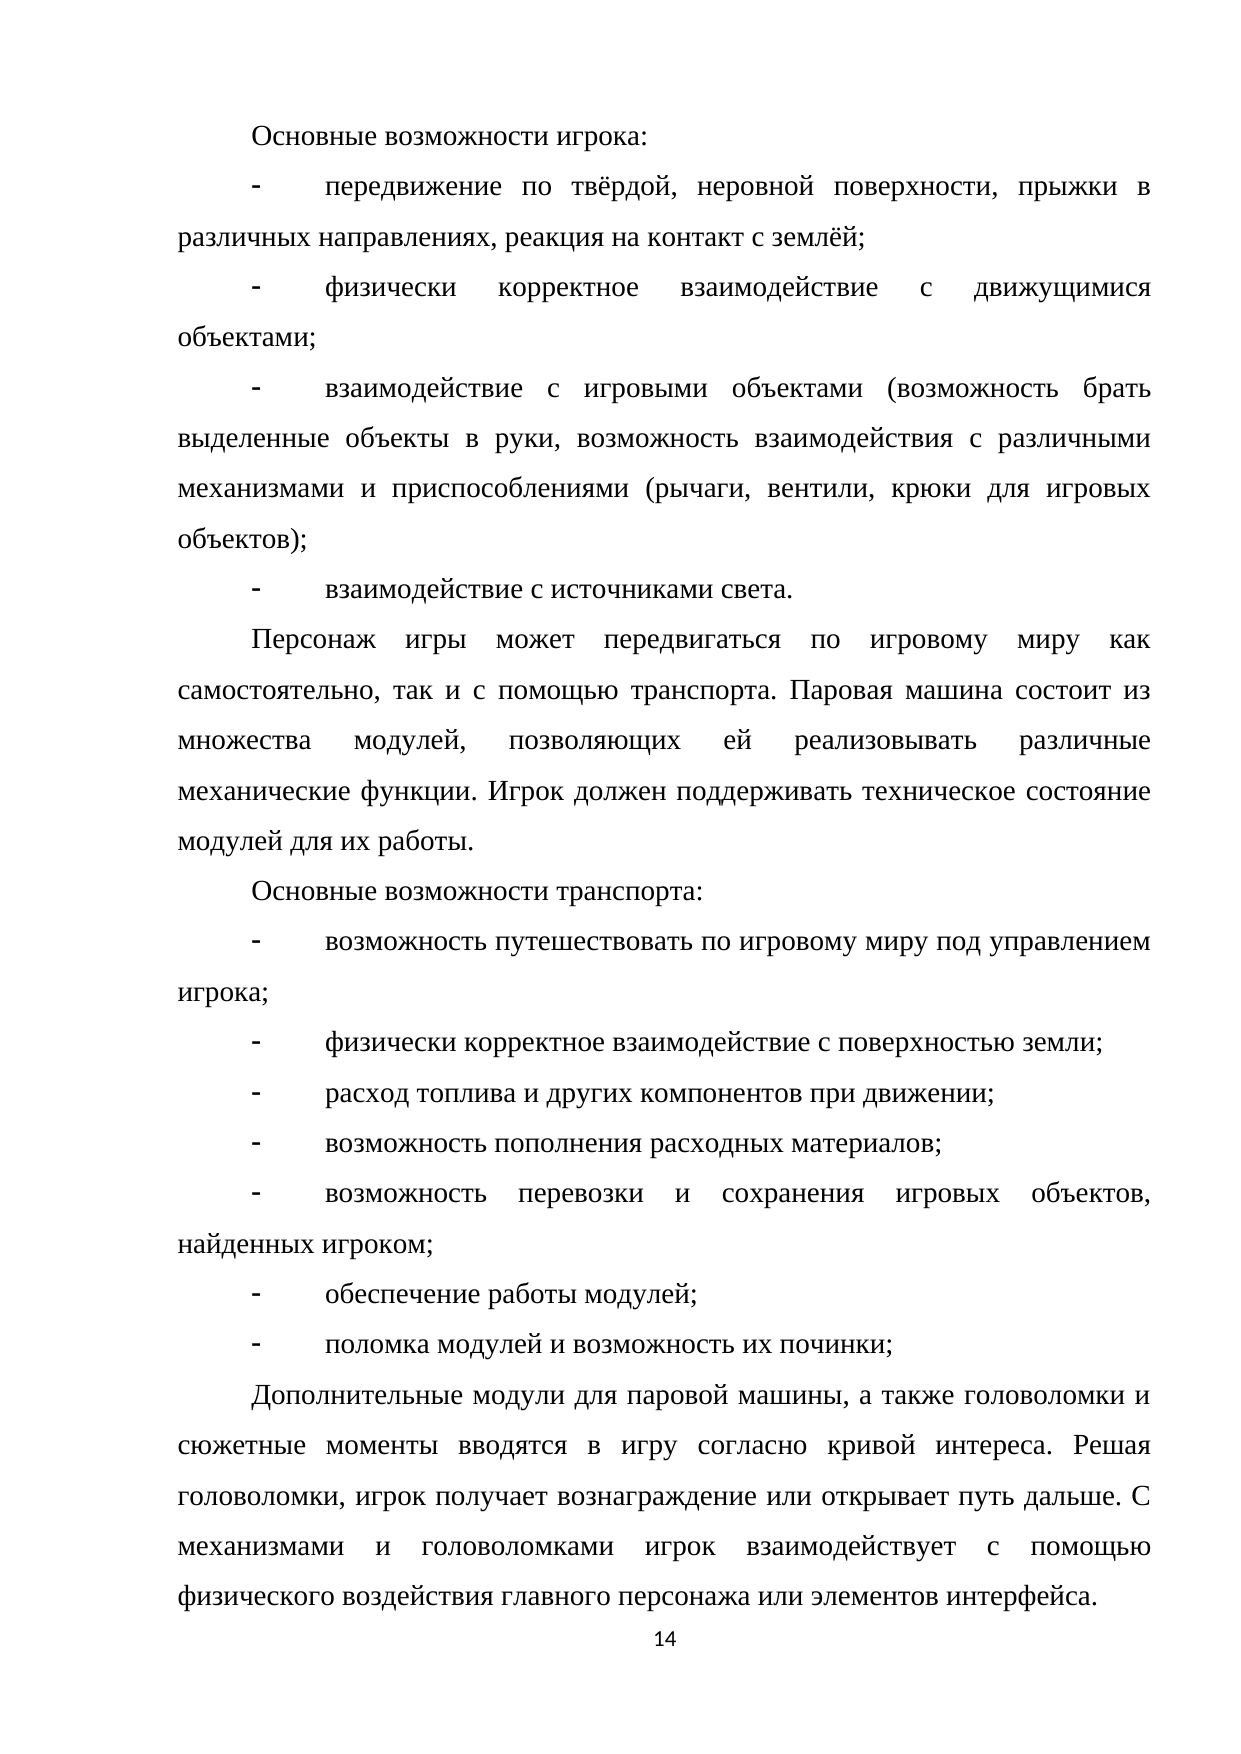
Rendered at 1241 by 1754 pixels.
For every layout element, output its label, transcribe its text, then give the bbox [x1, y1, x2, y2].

list поломка модулей и возможность их починки; [177, 1327, 1152, 1360]
text Персонаж игры может передвигаться по игровому миру как самостоятельно, так и с помощью транспорта. Паровая машина состоит из множества модулей, позволяющих ей реализовывать различные механические функции. Игрок должен поддерживать техническое состояние модулей для их работы. [177, 622, 1152, 856]
list возможность путешествовать по игровому миру под управлением игрока; [177, 923, 1152, 1007]
list физически корректное взаимодействие с поверхностью земли; [177, 1024, 1152, 1058]
list передвижение по твёрдой, неровной поверхности, прыжки в различных направлениях, реакция на контакт с землёй; [177, 168, 1152, 252]
list расход топлива и других компонентов при движении; [177, 1075, 1152, 1108]
list взаимодействие с игровыми объектами (возможность брать выделенные объекты в руки, возможность взаимодействия с различными механизмами и приспособлениями (рычаги, вентили, крюки для игровых объектов); [177, 370, 1152, 554]
list физически корректное взаимодействие с движущимися объектами; [177, 269, 1152, 353]
text Основные возможности игрока: [177, 118, 1152, 152]
text Основные возможности транспорта: [177, 873, 1152, 907]
list обеспечение работы модулей; [177, 1276, 1152, 1310]
list возможность перевозки и сохранения игровых объектов, найденных игроком; [177, 1176, 1152, 1259]
list взаимодействие с источниками света. [177, 571, 1152, 605]
list возможность пополнения расходных материалов; [177, 1125, 1152, 1159]
text Дополнительные модули для паровой машины, а также головоломки и сюжетные моменты вводятся в игру согласно кривой интереса. Решая головоломки, игрок получает вознаграждение или открывает путь дальше. С механизмами и головоломками игрок взаимодействует с помощью физического воздействия главного персонажа или элементов интерфейса. [177, 1377, 1152, 1612]
